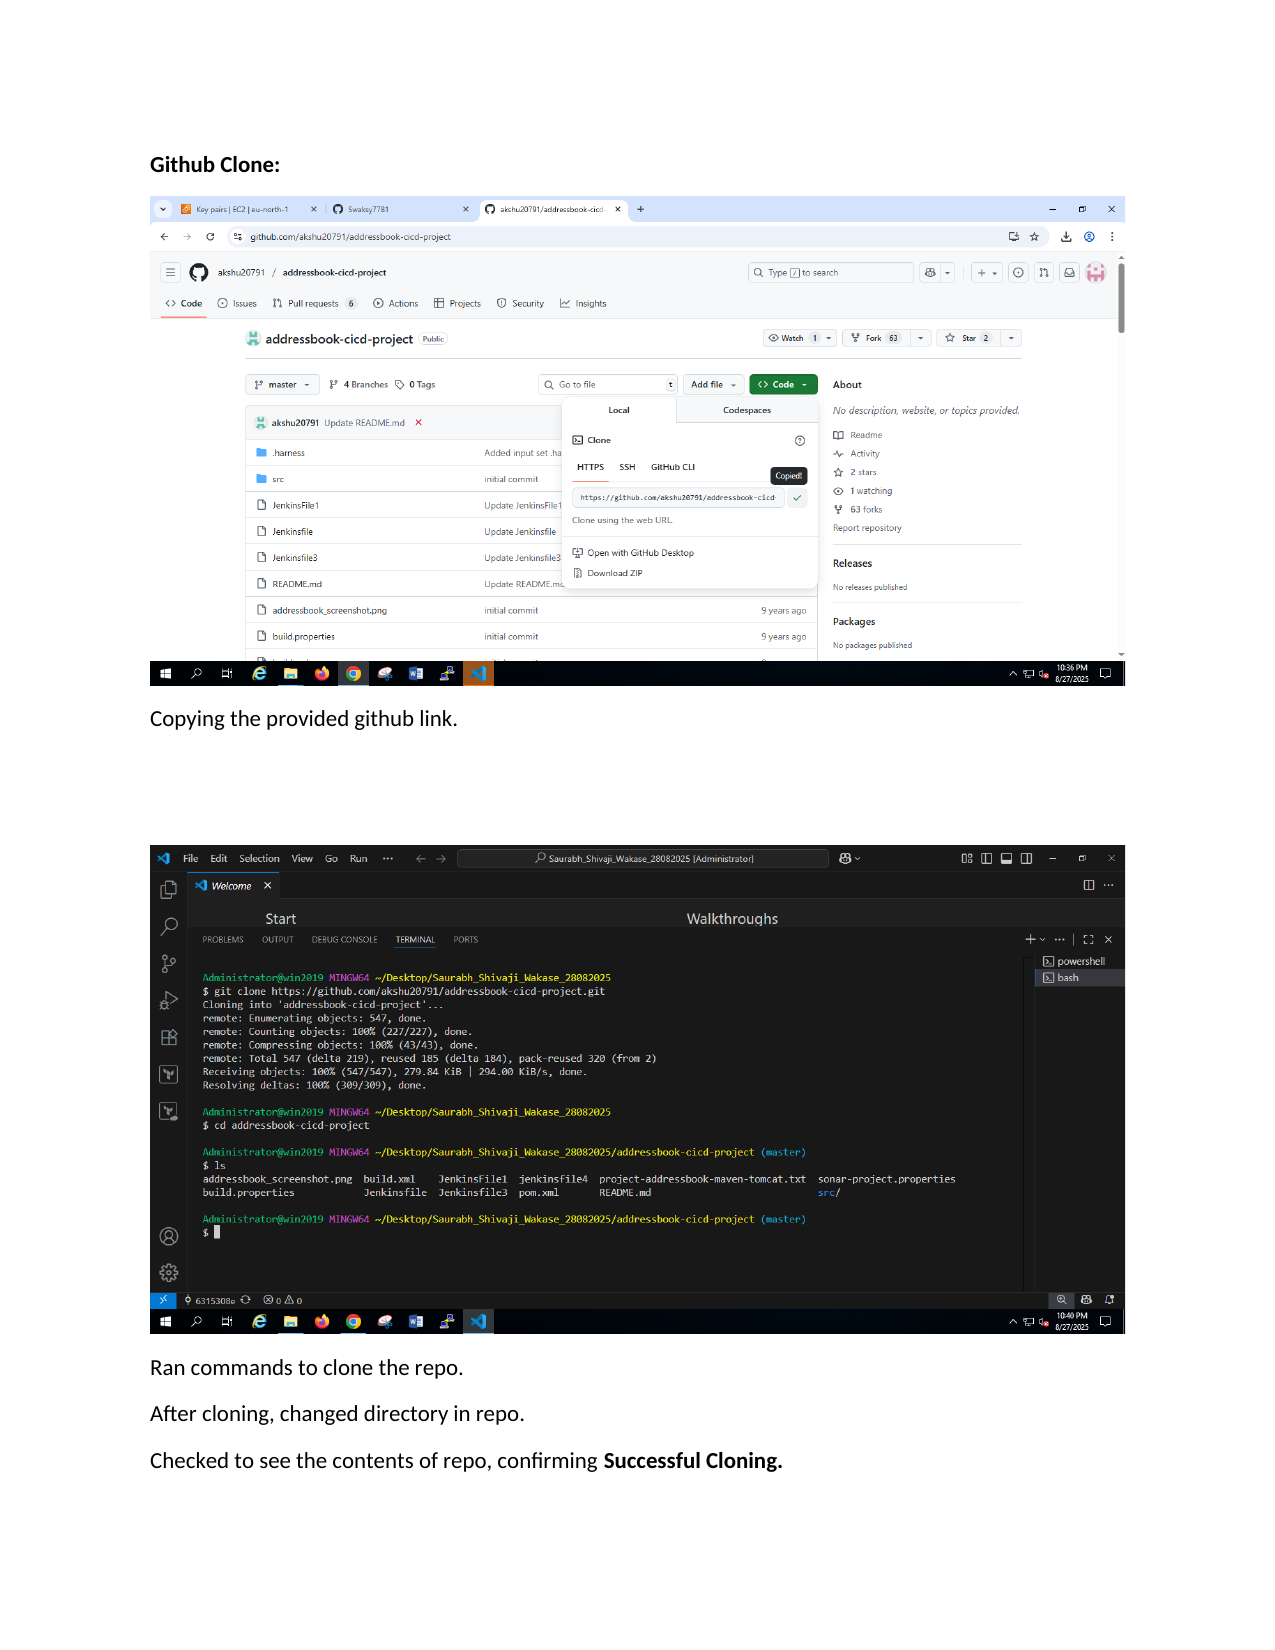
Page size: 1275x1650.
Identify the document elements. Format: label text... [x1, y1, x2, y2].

text Checked to see the contents of repo, confirming Successful Cloning. [150, 1446, 1125, 1474]
text Github Clone: [150, 150, 1125, 178]
picture [150, 845, 1125, 1334]
text Copying the provided github link. [150, 704, 1125, 732]
picture [150, 196, 1125, 686]
text Ran commands to clone the repo. [150, 1353, 1125, 1381]
text After cloning, changed directory in repo. [150, 1399, 1125, 1428]
